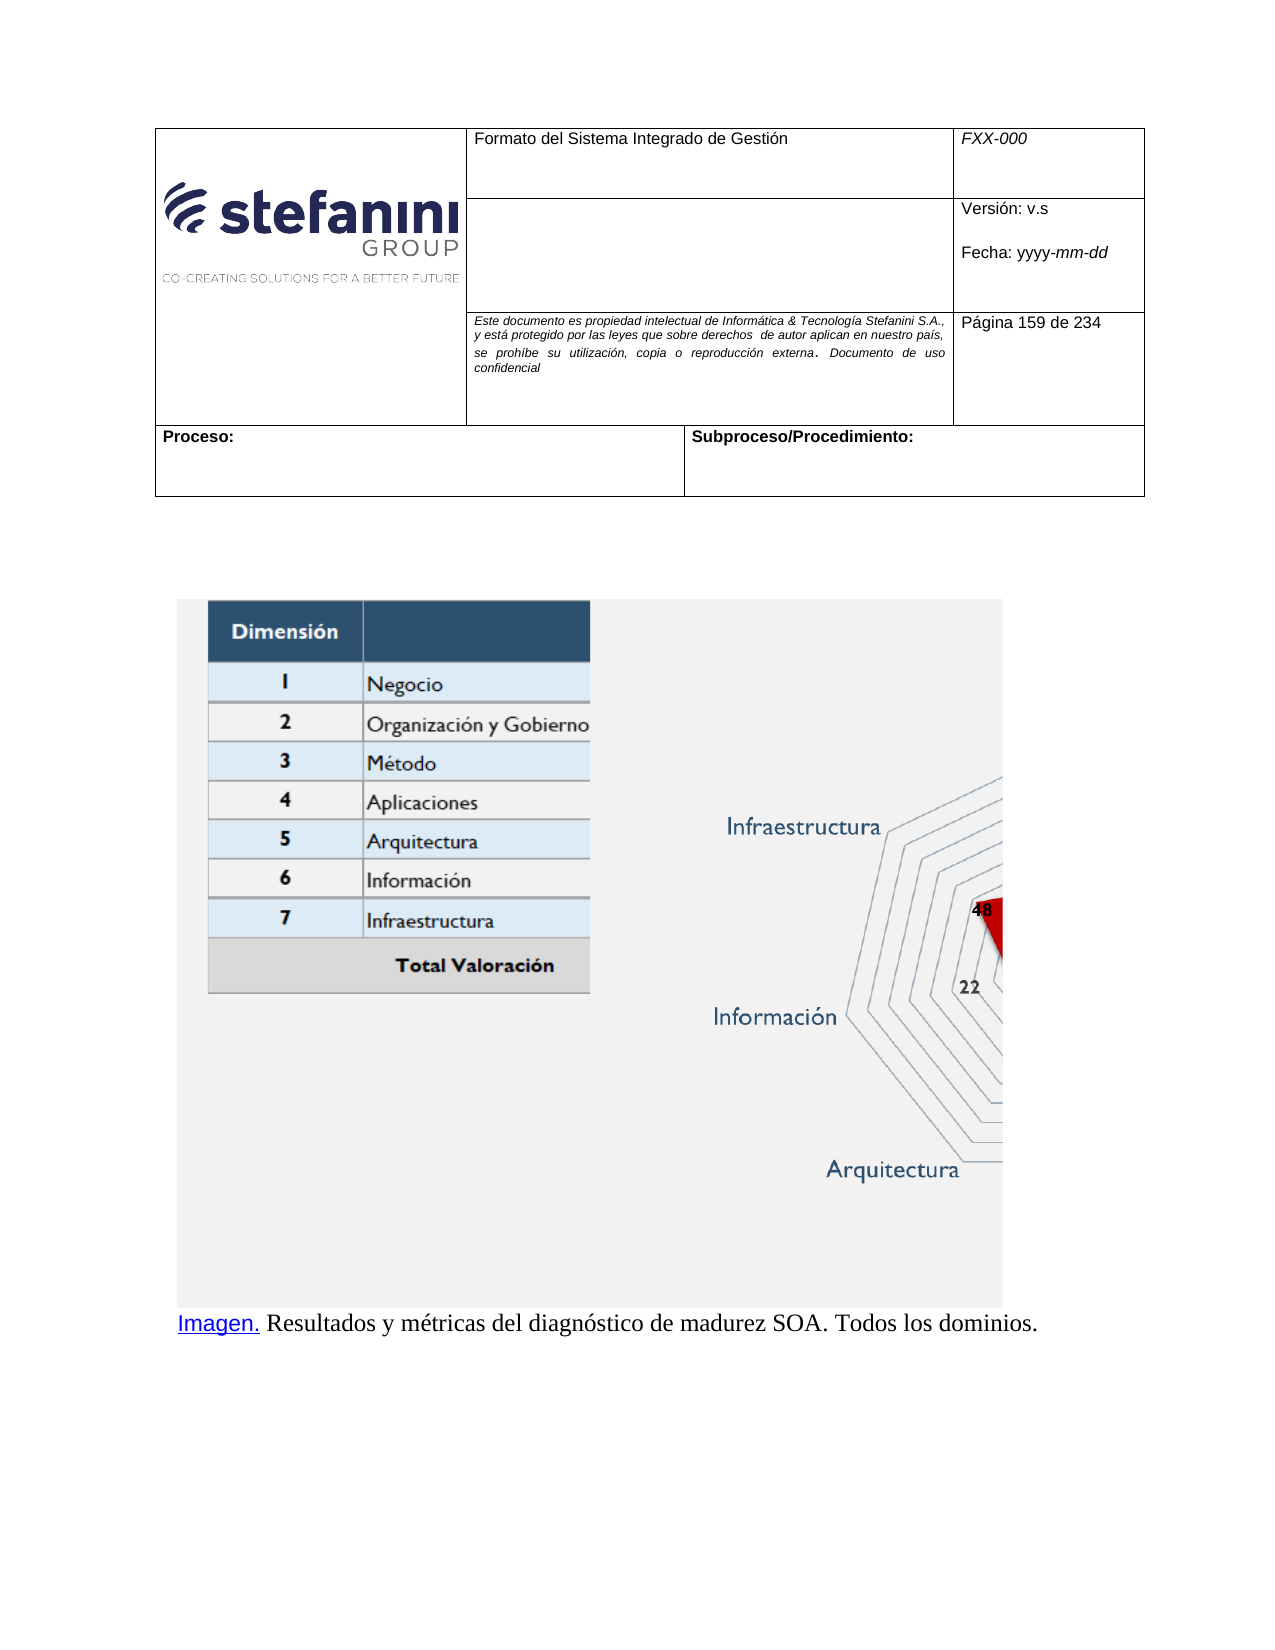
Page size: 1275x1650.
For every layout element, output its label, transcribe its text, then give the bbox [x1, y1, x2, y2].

picture [162, 182, 460, 286]
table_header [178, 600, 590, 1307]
picture [620, 600, 1003, 1295]
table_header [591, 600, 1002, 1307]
text Imagen. Resultados y métricas del diagnóstico de madurez SOA. Todos los dominios. [177, 1308, 1098, 1337]
picture [207, 600, 591, 995]
